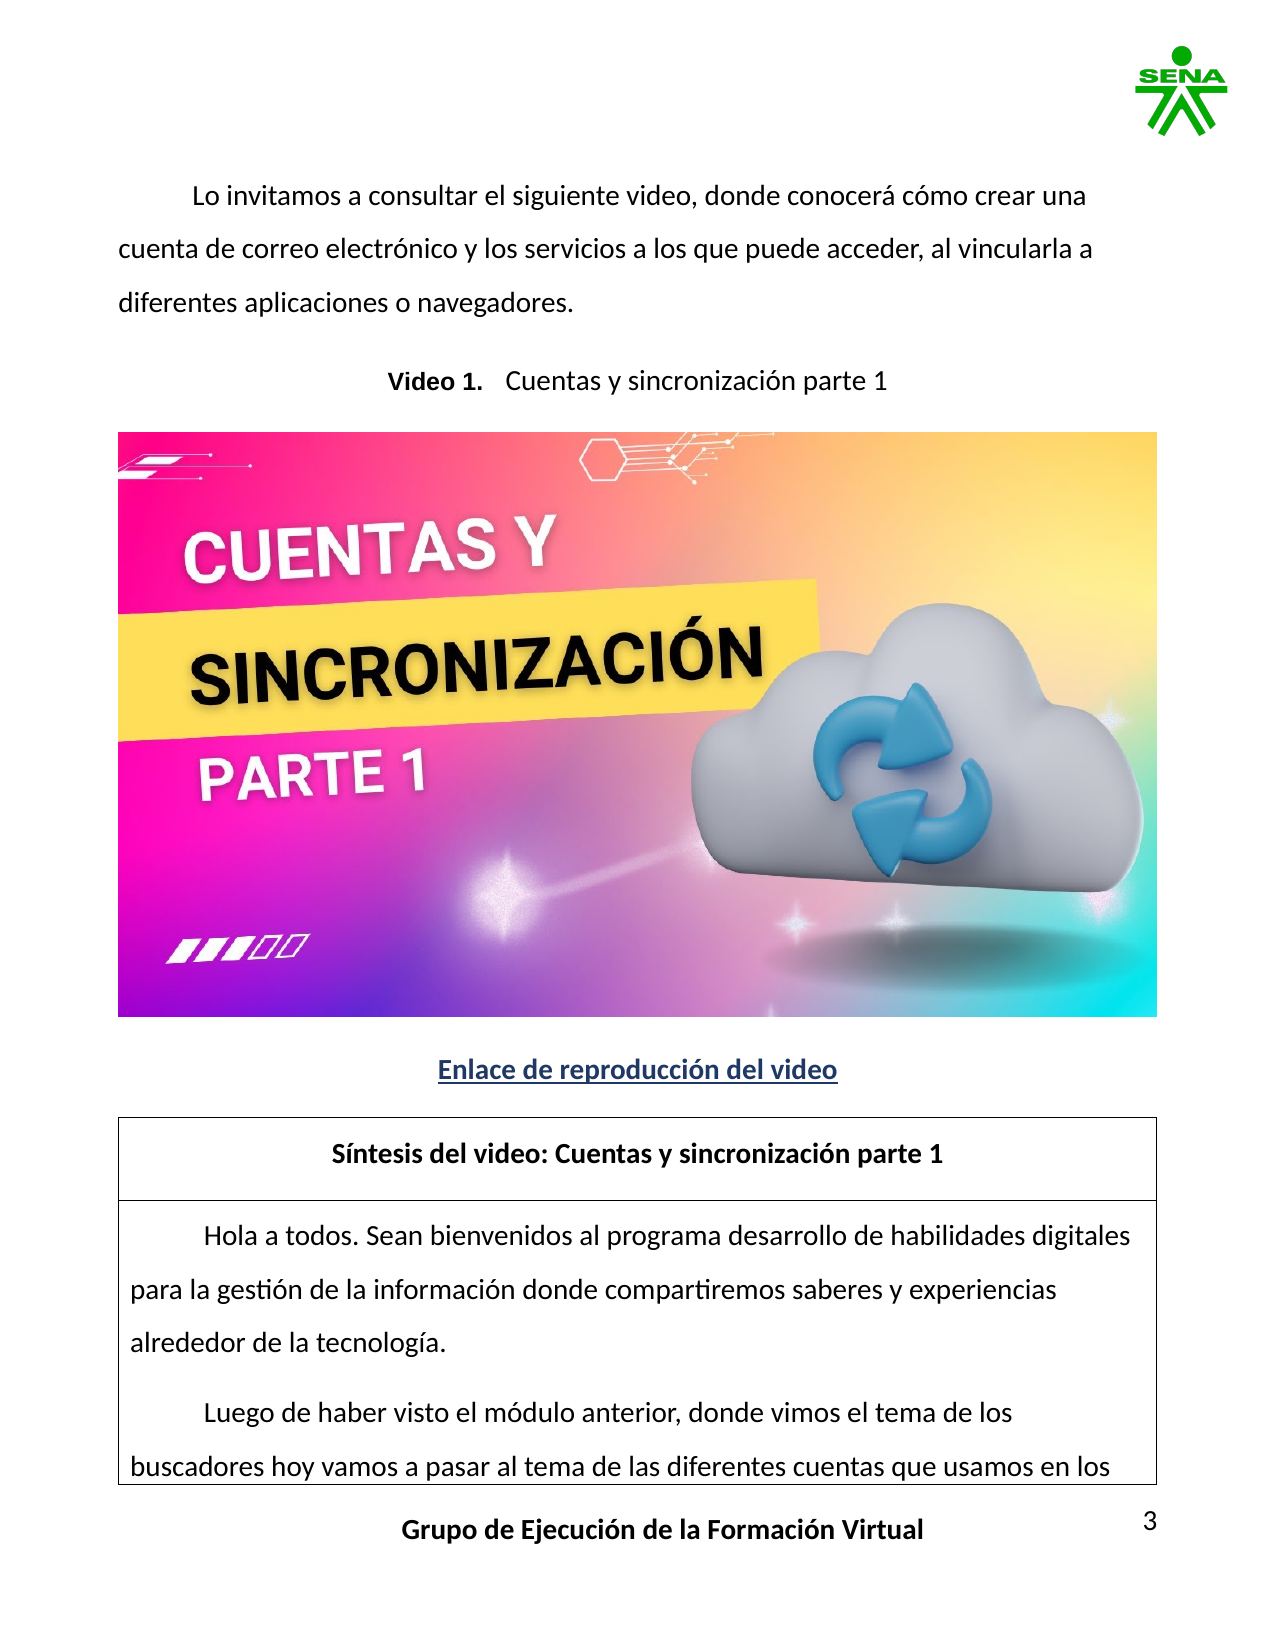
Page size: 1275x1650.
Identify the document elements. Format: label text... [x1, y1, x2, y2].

text Cuentas y sincronización parte 1 [118, 362, 1157, 398]
picture [1135, 46, 1228, 136]
text Lo invitamos a consultar el siguiente video, donde conocerá cómo crear una cuenta de correo electrónico y los servicios a los que puede acceder, al vincularla a diferentes aplicaciones o navegadores. [118, 177, 1157, 320]
text Enlace de reproducción del video [118, 1051, 1157, 1087]
picture [118, 432, 1157, 1017]
table_header Síntesis del video: Cuentas y sincronización parte 1 [119, 1118, 1156, 1200]
